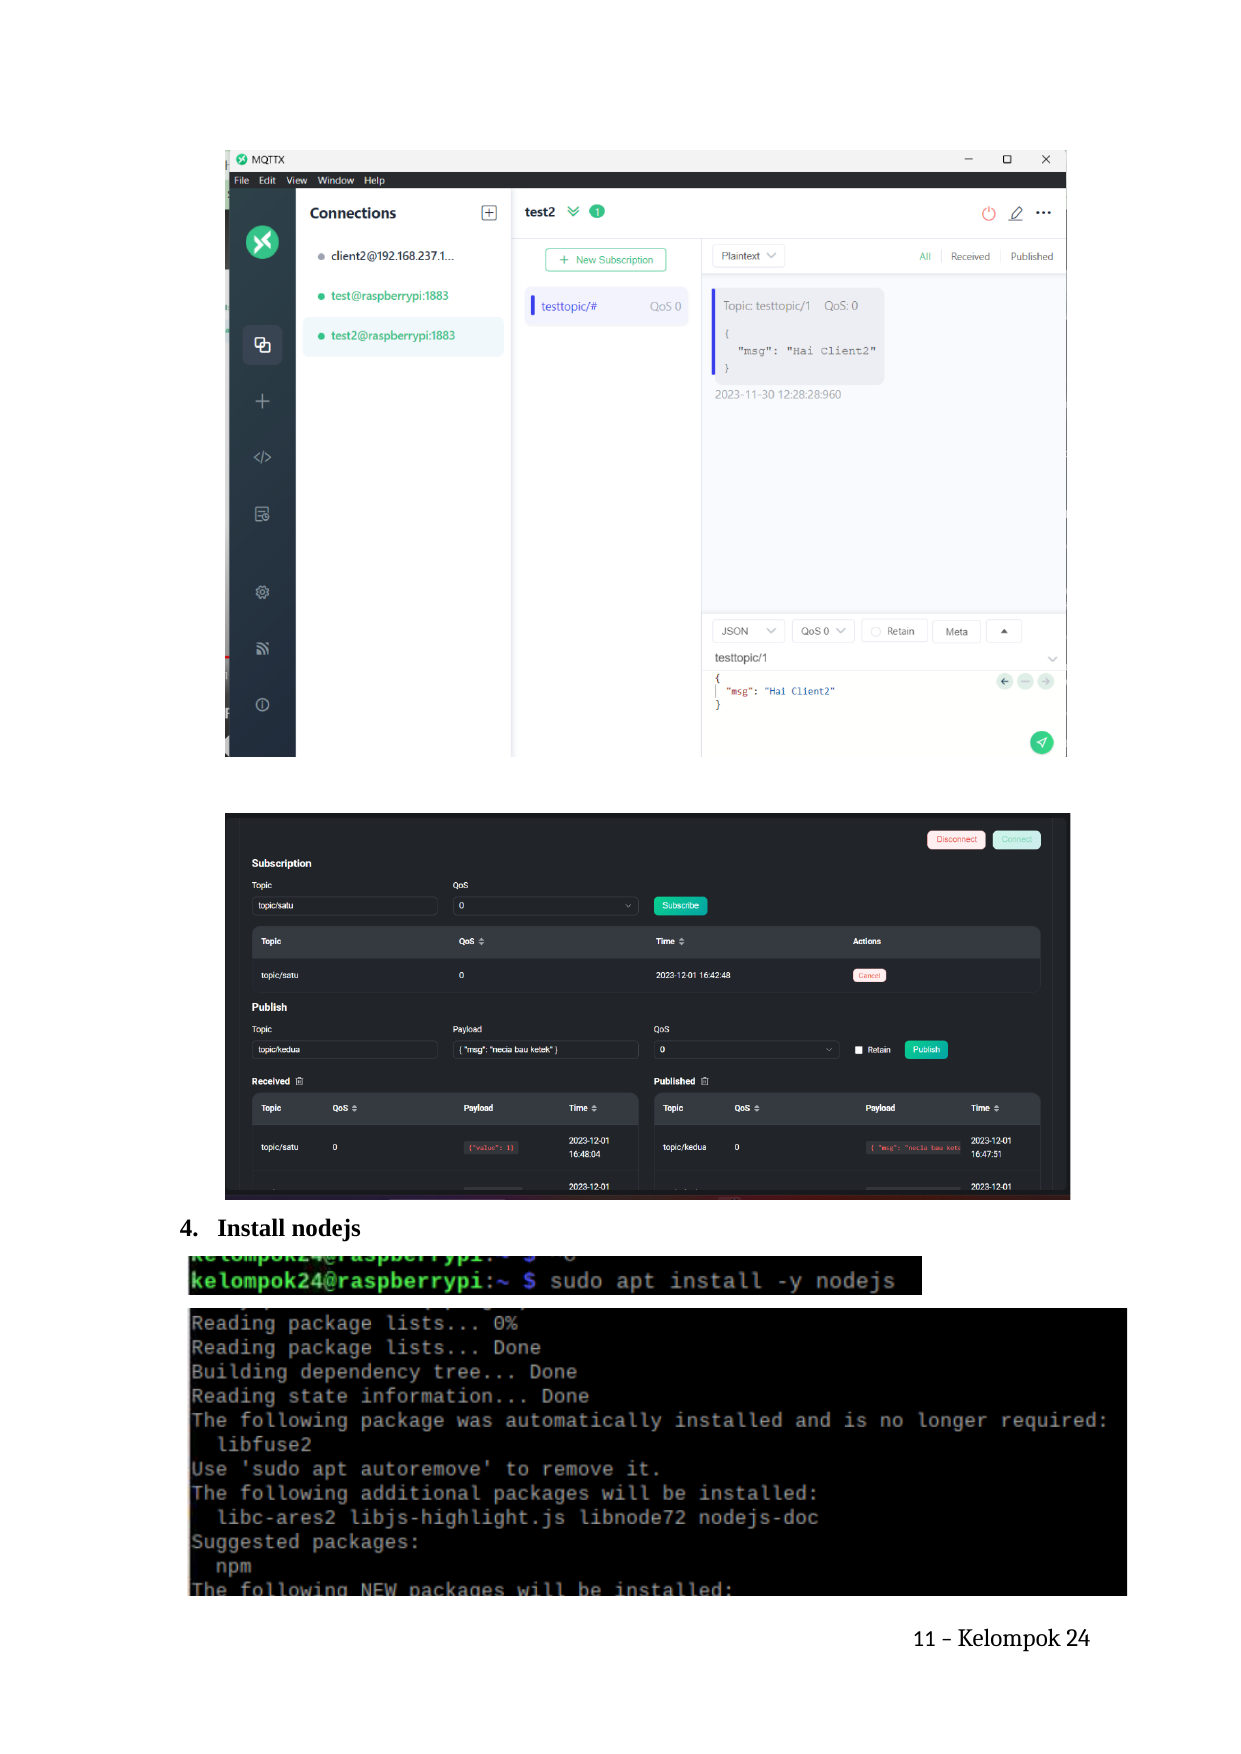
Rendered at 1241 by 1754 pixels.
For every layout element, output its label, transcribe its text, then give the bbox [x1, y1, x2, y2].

picture [225, 813, 1071, 1200]
list Install nodejs [179, 1213, 1090, 1242]
picture [187, 1308, 1128, 1596]
picture [225, 150, 1067, 757]
picture [187, 1256, 922, 1295]
